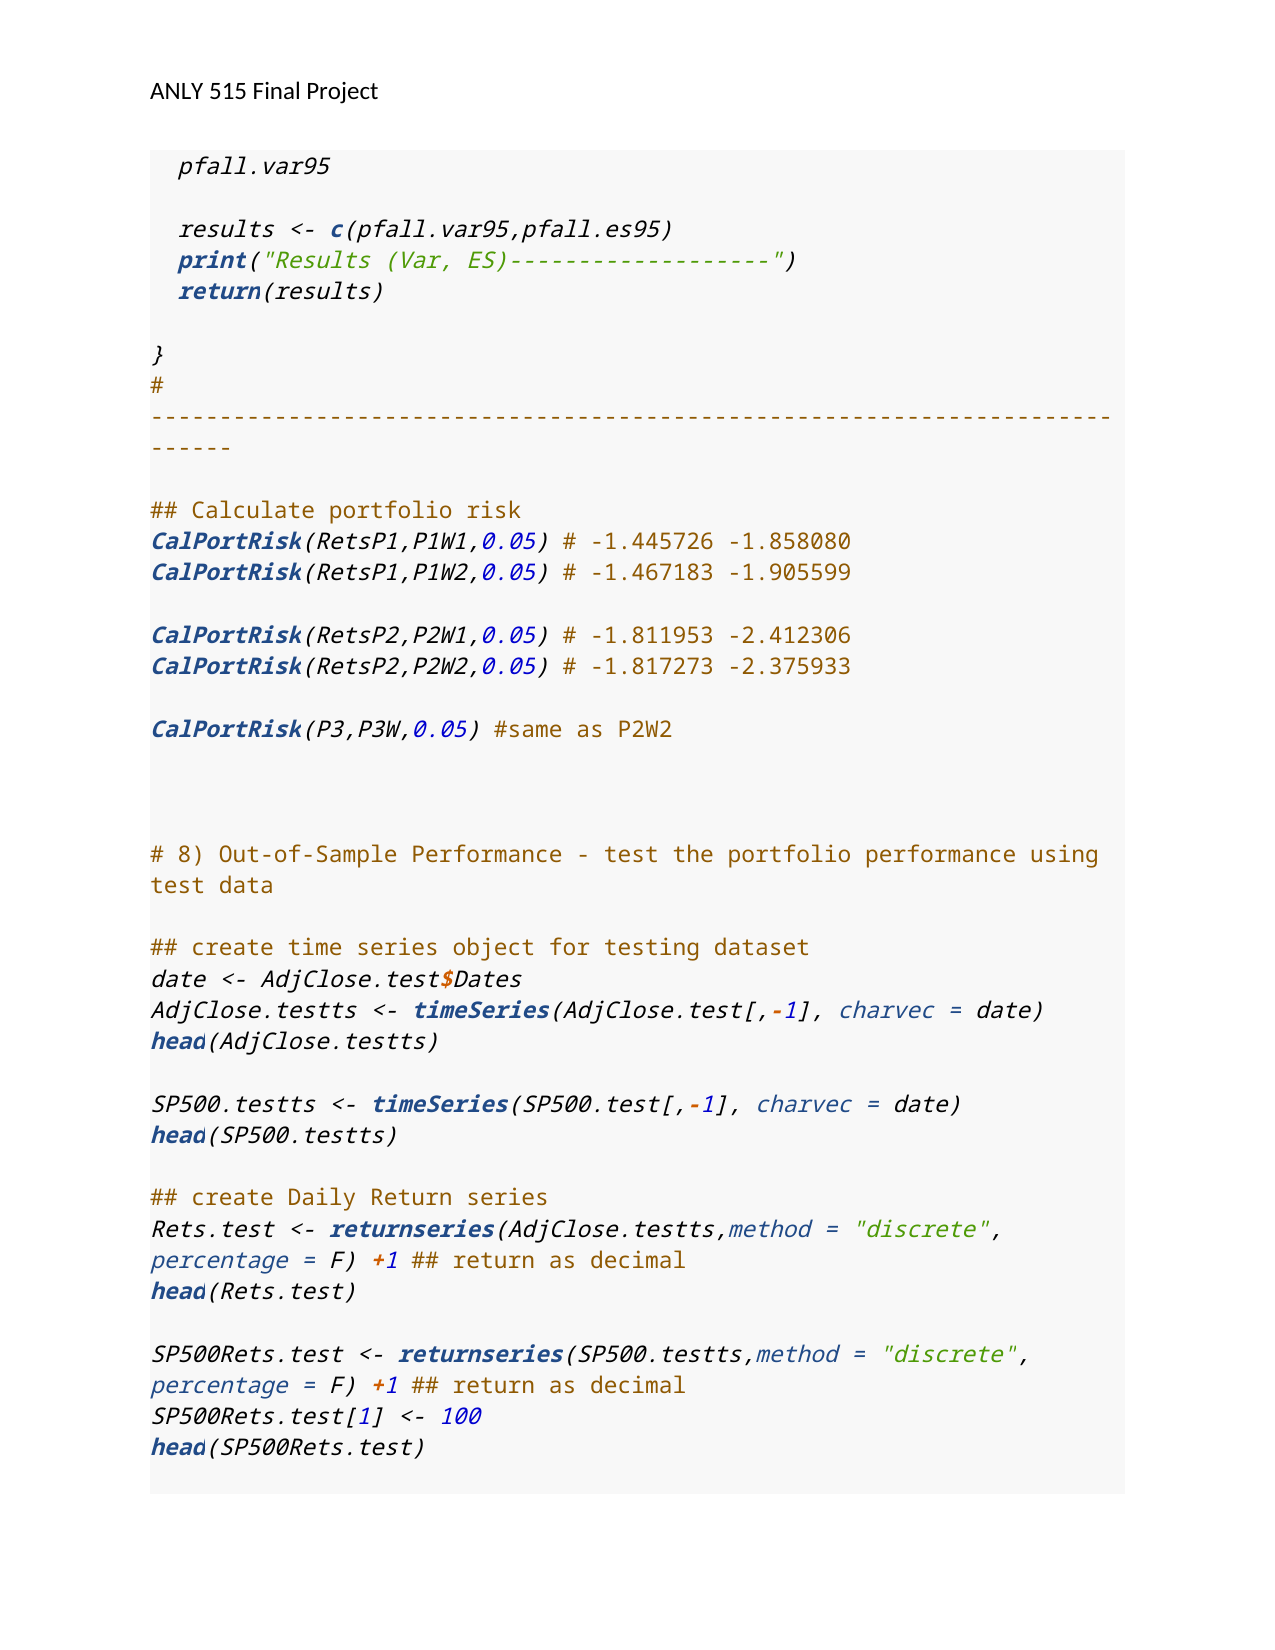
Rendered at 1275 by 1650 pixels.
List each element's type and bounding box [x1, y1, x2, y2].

text [150, 150, 1125, 1494]
